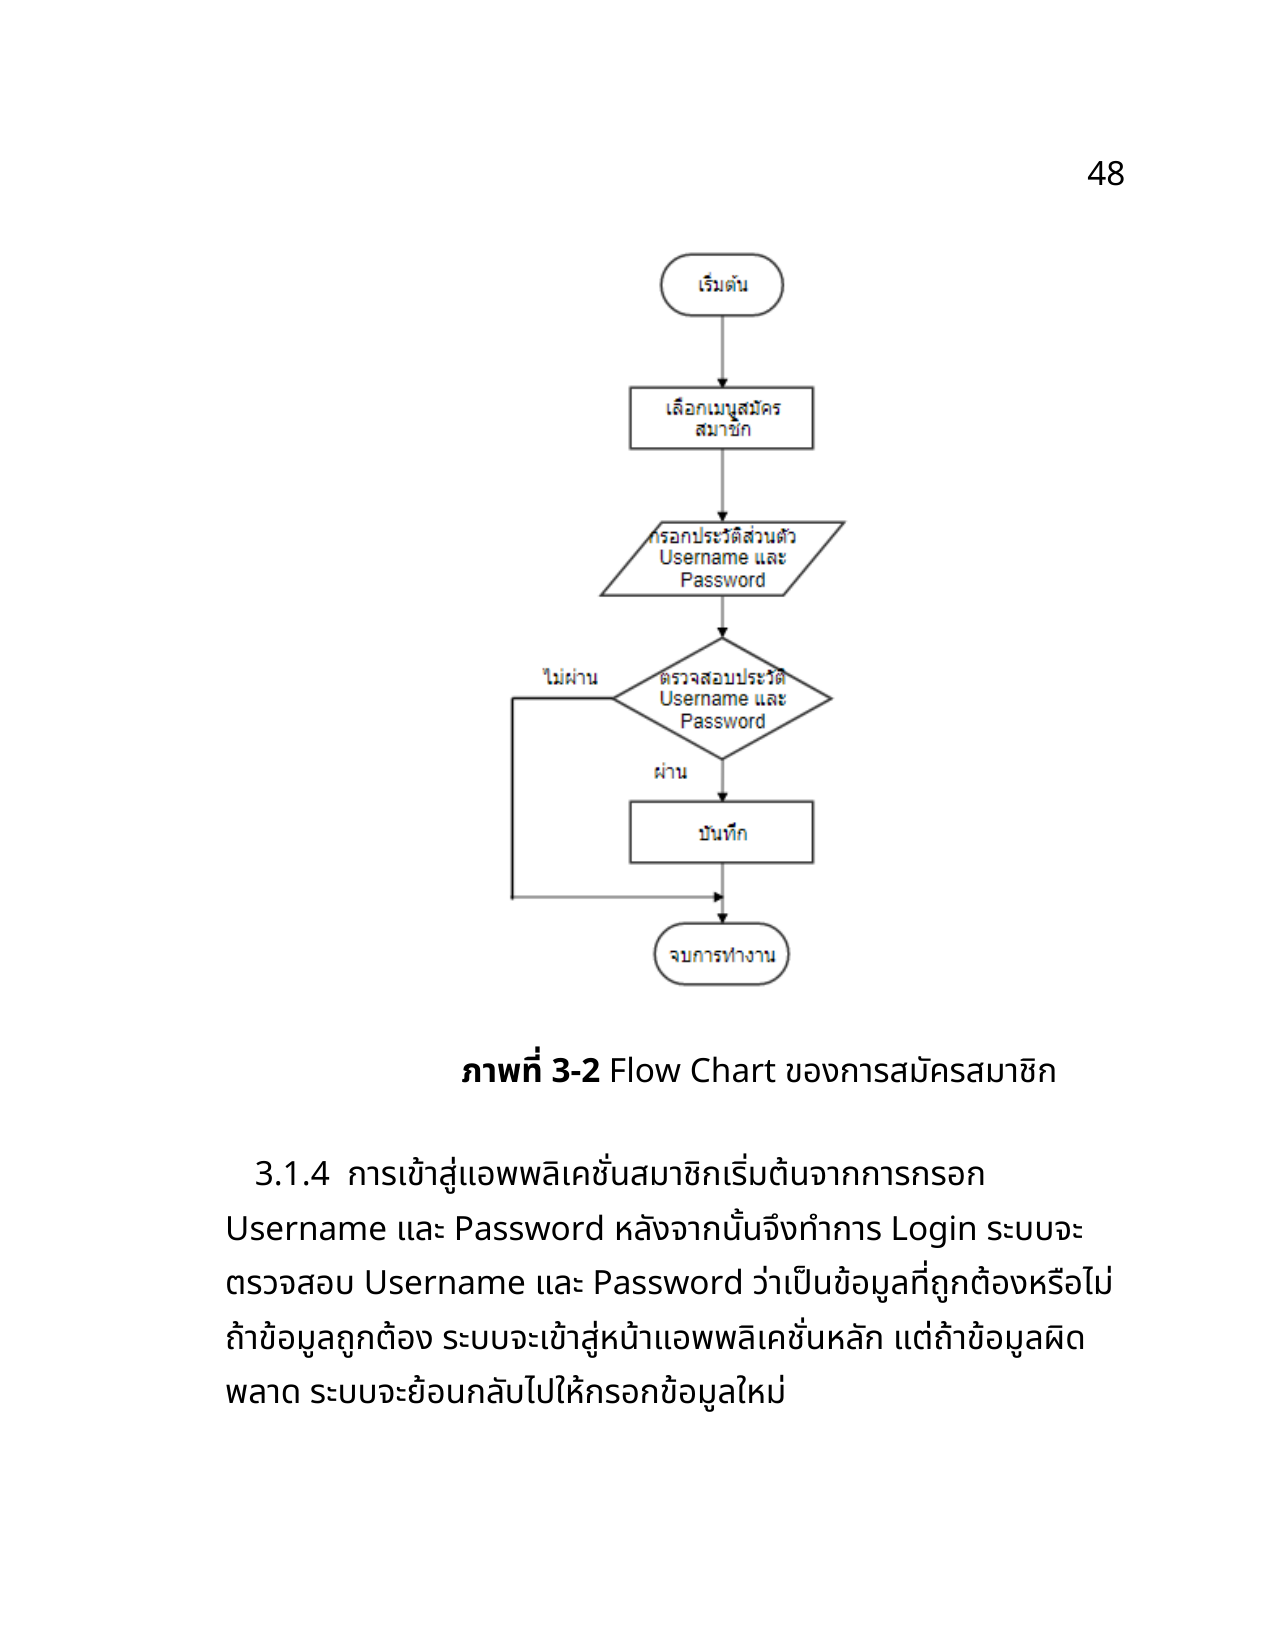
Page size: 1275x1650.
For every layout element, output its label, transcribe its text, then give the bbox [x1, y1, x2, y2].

picture [492, 225, 858, 996]
text 3.1.4 การเข้าสู่แอพพลิเคชั่นสมาชิกเริ่มต้นจากการกรอก Username และ Password หลังจากนั้นจึงทำการ Login ระบบจะตรวจสอบ Username และ Password ว่าเป็นข้อมูลที่ถูกต้องหรือไม่ถ้าข้อมูลถูกต้อง ระบบจะเข้าสู่หน้าแอพพลิเคชั่นหลัก แต่ถ้าข้อมูลผิดพลาด ระบบจะย้อนกลับไปให้กรอกข้อมูลใหม่ [225, 1150, 1125, 1418]
text ภาพที่ 3-2 Flow Chart ของการสมัครสมาชิก [225, 1046, 1125, 1097]
